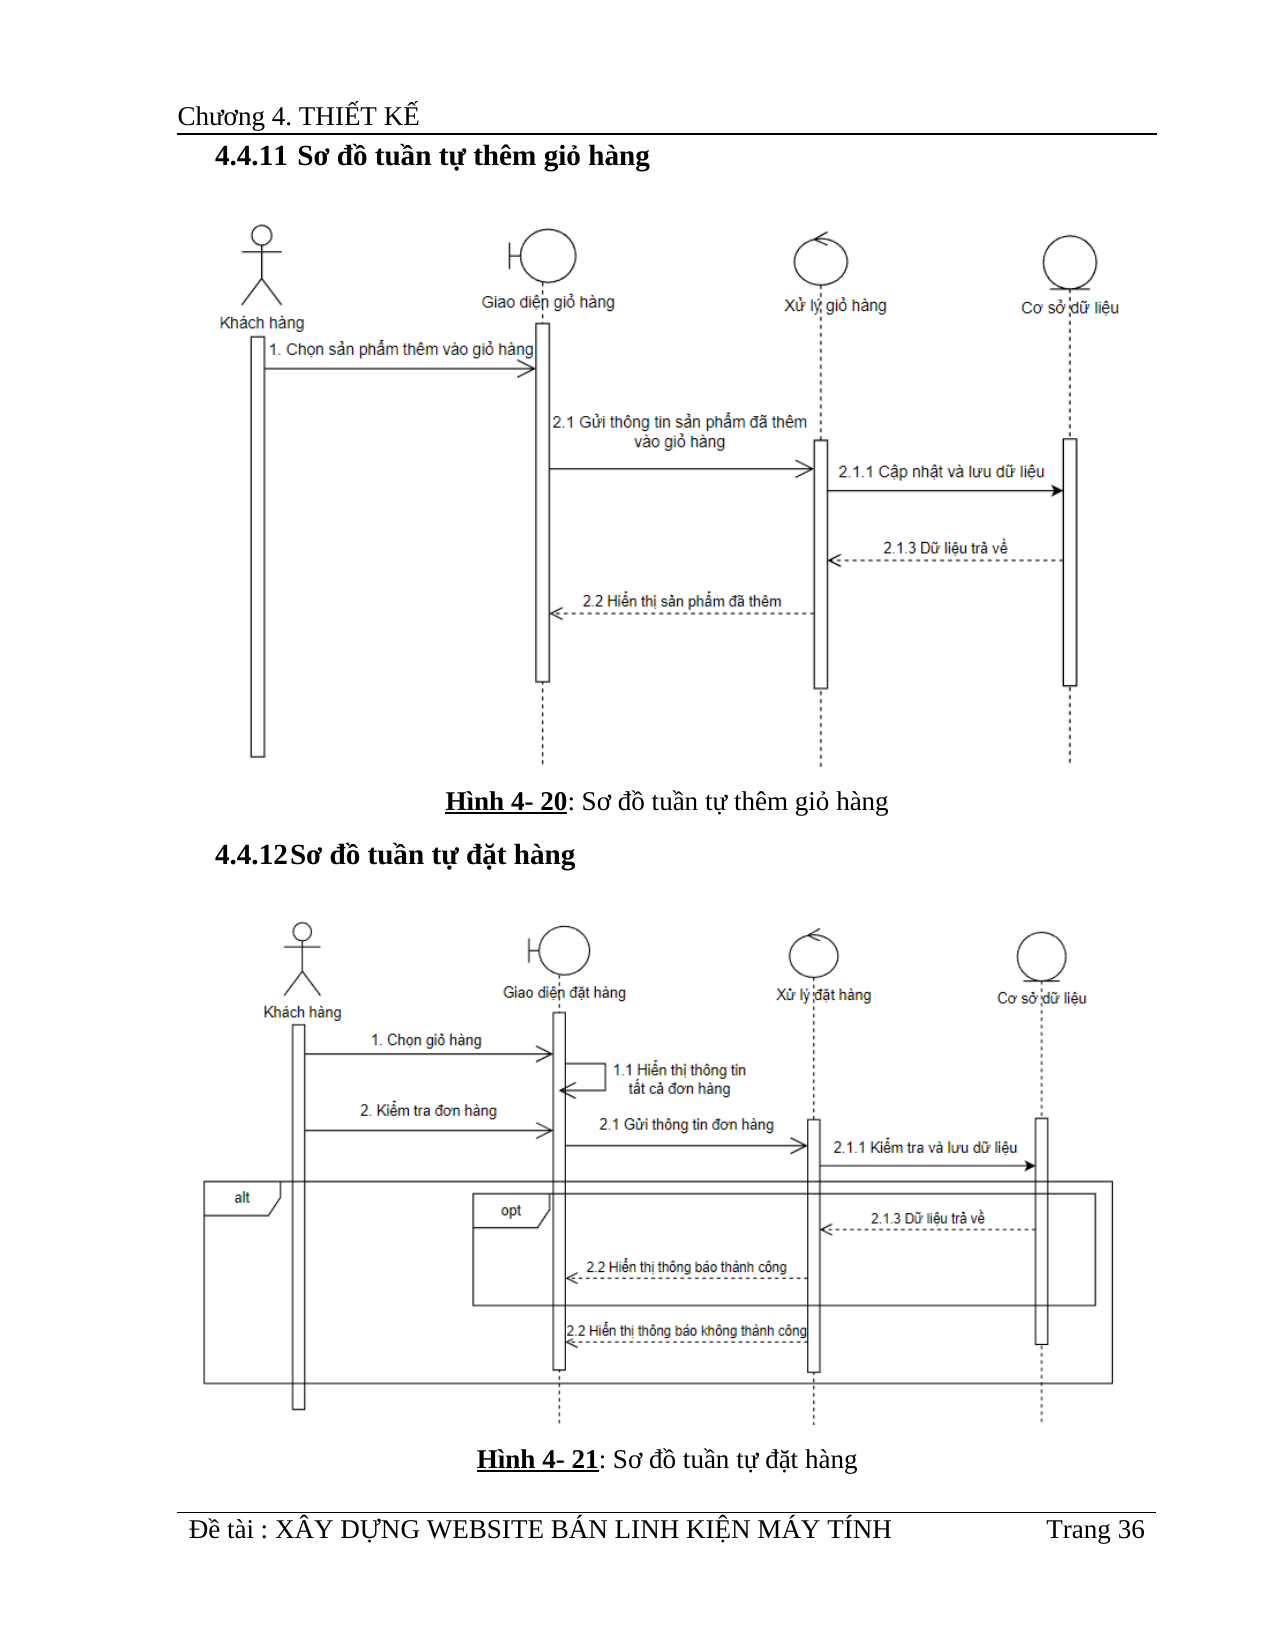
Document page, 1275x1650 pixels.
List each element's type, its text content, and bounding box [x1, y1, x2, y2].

text Hình 4- 21: Sơ đồ tuần tự đặt hàng [177, 1443, 1157, 1474]
list Sơ đồ tuần tự đặt hàng [215, 837, 1157, 871]
picture [177, 890, 1157, 1425]
picture [177, 190, 1139, 767]
list Sơ đồ tuần tự thêm giỏ hàng [215, 138, 1157, 171]
text Hình 4- 20: Sơ đồ tuần tự thêm giỏ hàng [177, 785, 1157, 816]
